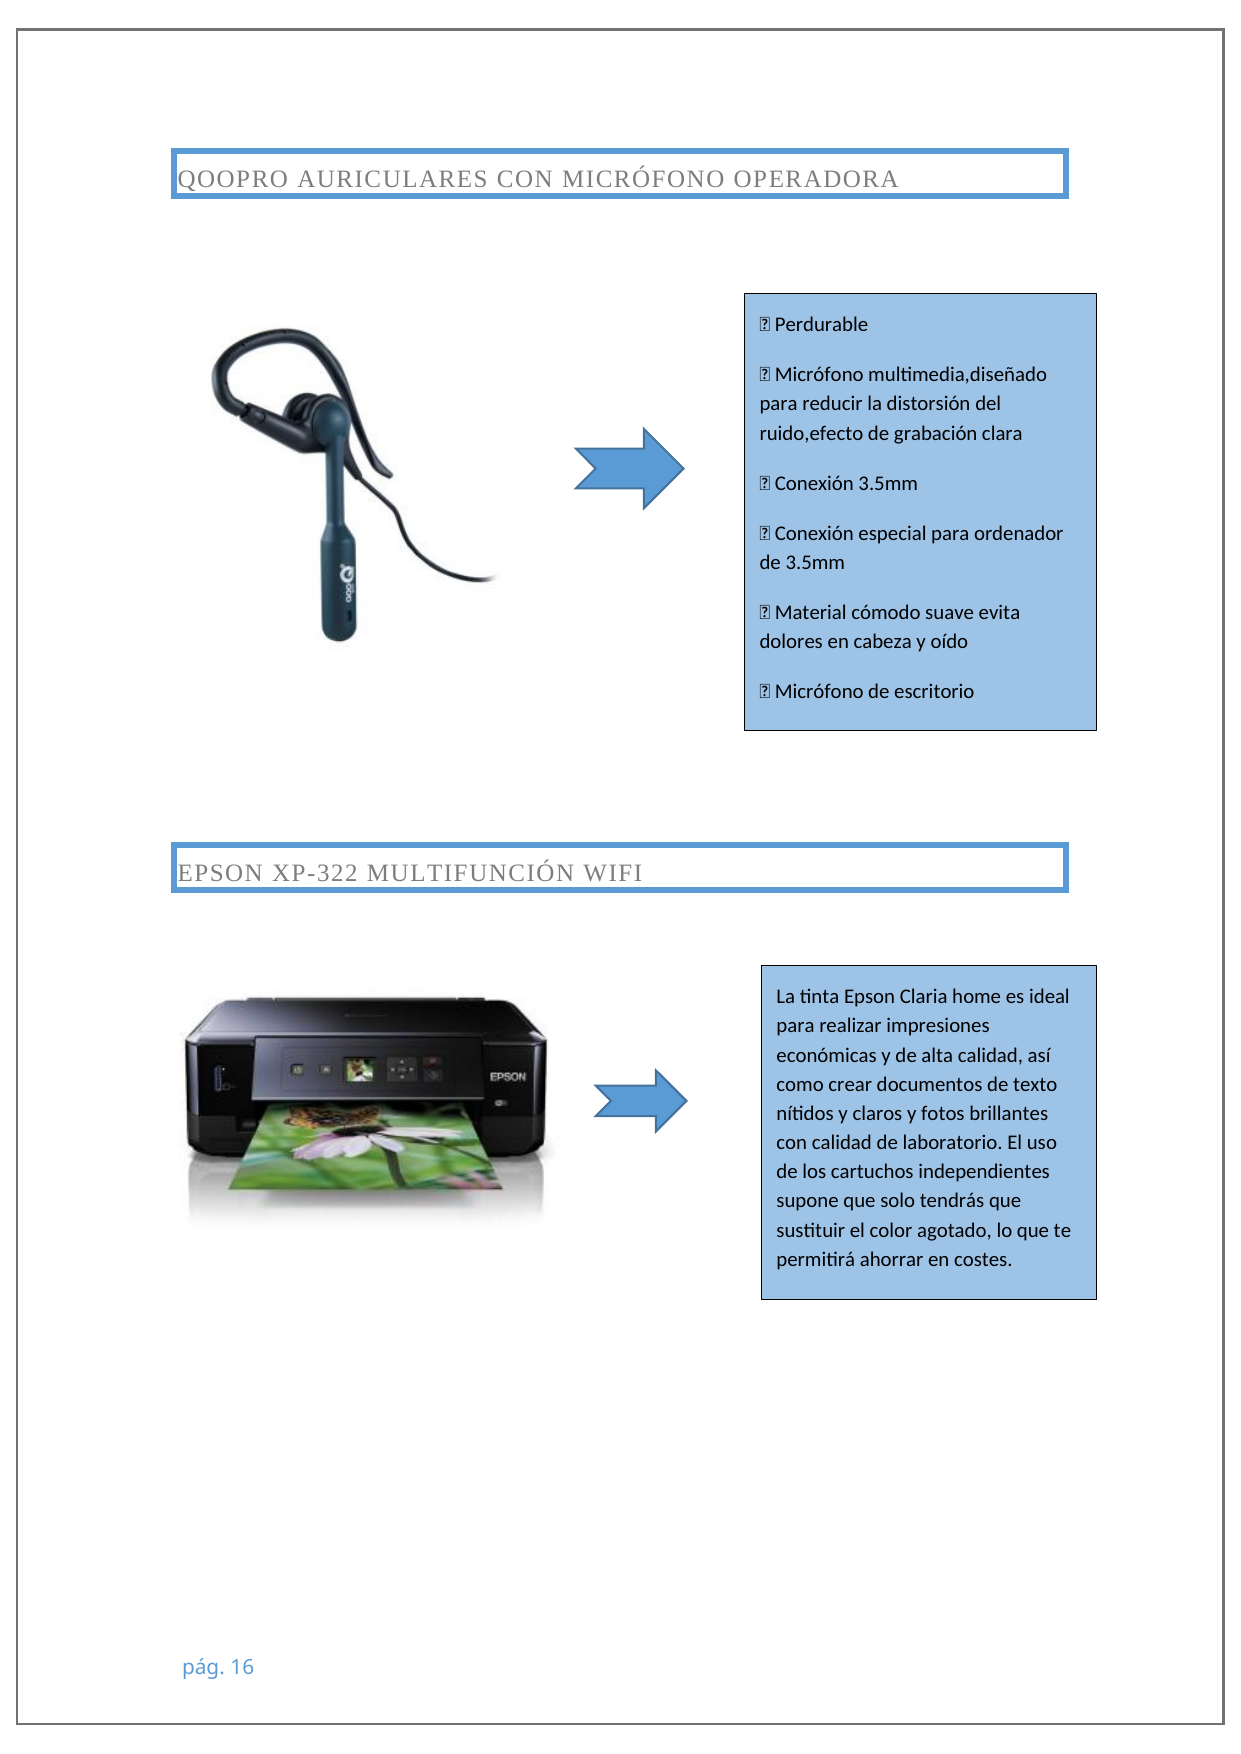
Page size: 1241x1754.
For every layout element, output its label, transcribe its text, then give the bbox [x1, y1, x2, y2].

picture [177, 962, 567, 1237]
subtitle QooPro Auriculares con Micrófono Operadora [177, 154, 1063, 193]
subtitle Epson XP-322 Multifunción WIFI [177, 848, 1063, 887]
picture [177, 322, 508, 656]
